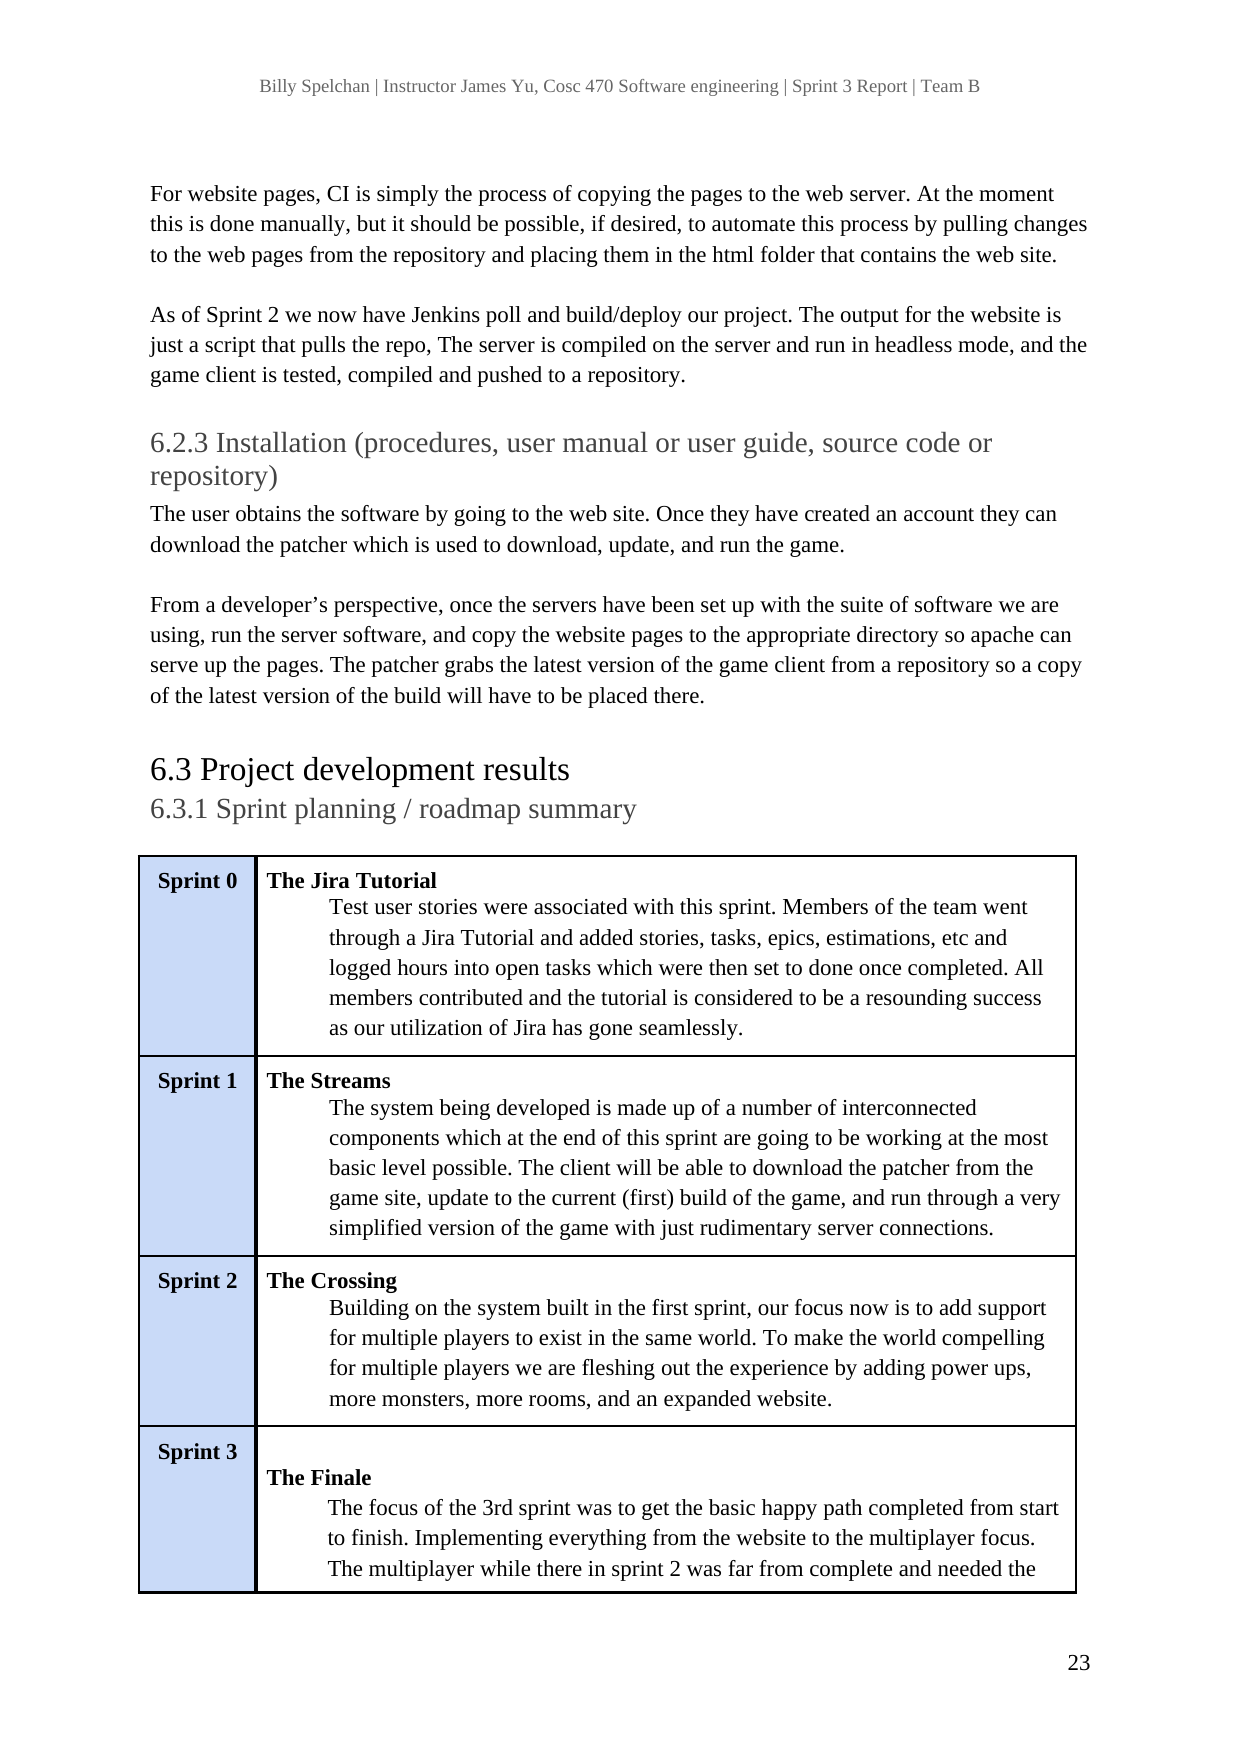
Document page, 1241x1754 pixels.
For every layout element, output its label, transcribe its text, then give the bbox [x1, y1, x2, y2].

table_cell Sprint 2 [140, 1257, 254, 1425]
subtitle 6.3.1 Sprint planning / roadmap summary [150, 791, 1090, 824]
table_header Sprint 0 [140, 857, 254, 1055]
table_cell The Streams The system being developed is made up of a number of interconnected components which at the end of this sprint are going to be working at the most basic level possible. The client will be able to download the patcher from the game site, update to the current (first) build of the game, and run through a very simplified version of the game with just rudimentary server connections. [258, 1057, 1075, 1255]
table_cell Sprint 1 [140, 1057, 254, 1255]
subtitle 6.3 Project development results [150, 749, 1090, 788]
text For website pages, CI is simply the process of copying the pages to the web server. At the moment this is done manually, but it should be possible, if desired, to automate this process by pulling changes to the web pages from the repository and placing them in the html folder that contains the web site. [150, 180, 1090, 267]
text The user obtains the software by going to the web site. Once they have created an account they can download the patcher which is used to download, update, and run the game. [150, 500, 1090, 557]
table_cell Sprint 3 [140, 1427, 254, 1591]
text From a developer’s perspective, once the servers have been set up with the suite of software we are using, run the server software, and copy the website pages to the appropriate directory so apache can serve up the pages. The patcher grabs the latest version of the game client from a repository so a copy of the latest version of the build will have to be placed there. [150, 591, 1090, 708]
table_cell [258, 1427, 1075, 1591]
table_header The Jira Tutorial Test user stories were associated with this sprint. Members of the team went through a Jira Tutorial and added stories, tasks, epics, estimations, etc and logged hours into open tasks which were then set to done once completed. All members contributed and the tutorial is considered to be a resounding success as our utilization of Jira has gone seamlessly. [258, 857, 1075, 1055]
text As of Sprint 2 we now have Jenkins poll and build/deploy our project. The output for the website is just a script that pulls the repo, The server is compiled on the server and run in headless mode, and the game client is tested, compiled and pushed to a repository. [150, 301, 1090, 388]
table_cell The Crossing Building on the system built in the first sprint, our focus now is to add support for multiple players to exist in the same world. To make the world compelling for multiple players we are fleshing out the experience by adding power ups, more monsters, more rooms, and an expanded website. [258, 1257, 1075, 1425]
subtitle 6.2.3 Installation (procedures, user manual or user guide, source code or repository) [150, 425, 1090, 492]
